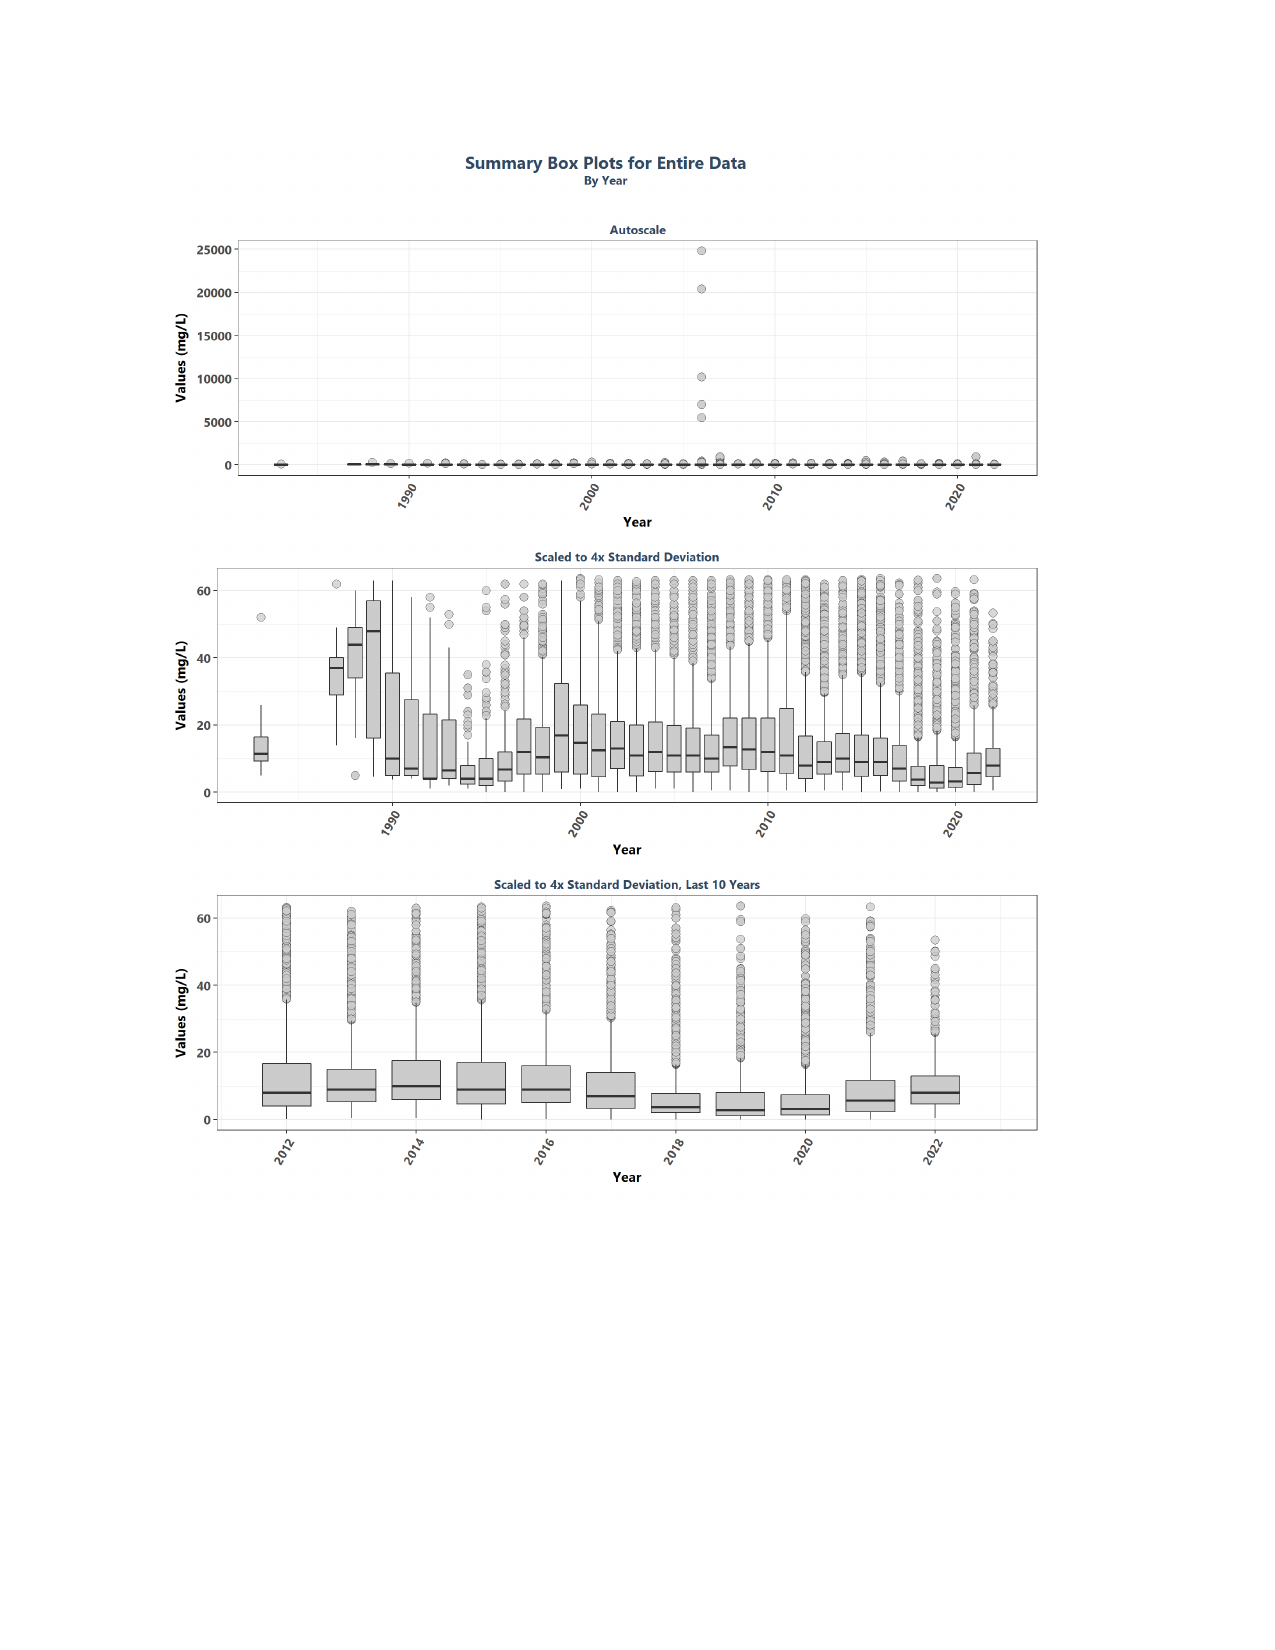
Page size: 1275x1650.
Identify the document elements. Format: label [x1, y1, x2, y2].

picture [168, 150, 1044, 1200]
